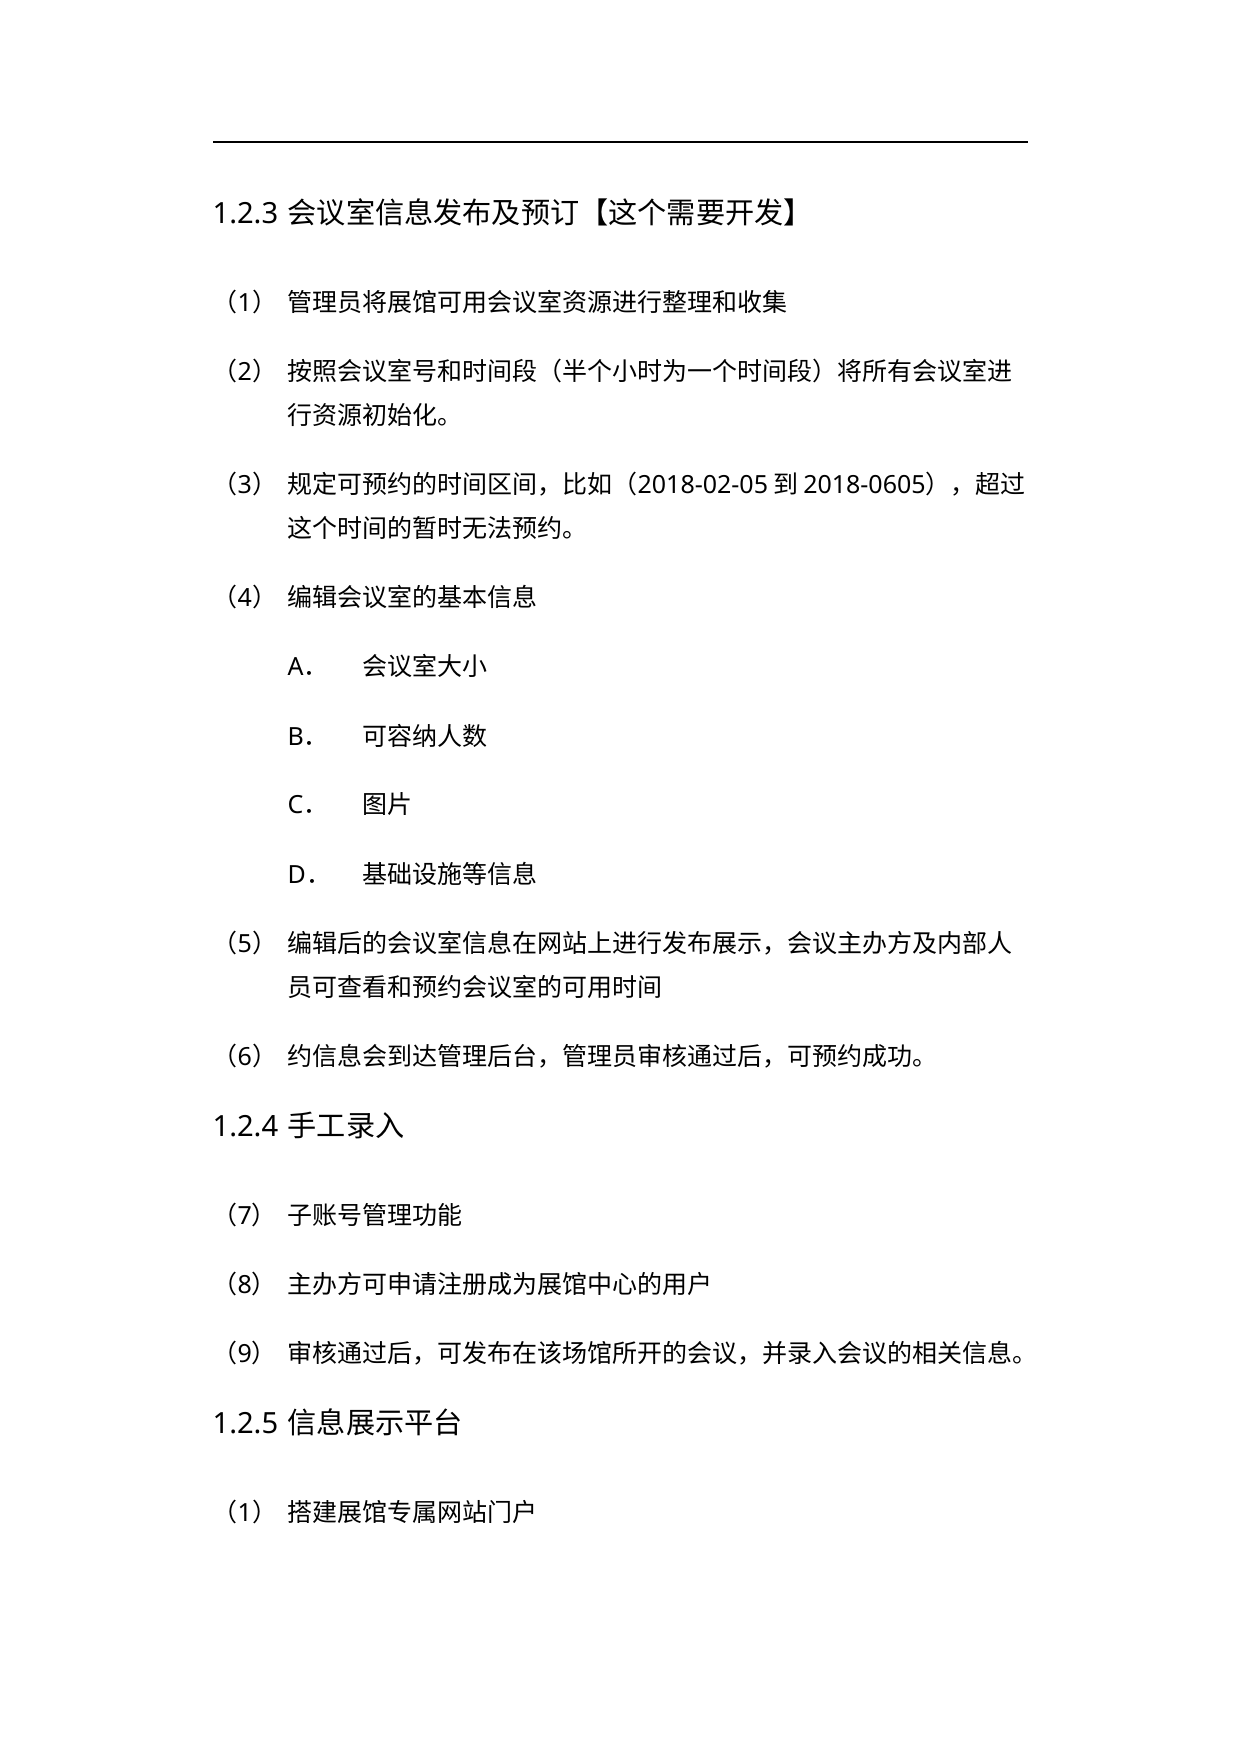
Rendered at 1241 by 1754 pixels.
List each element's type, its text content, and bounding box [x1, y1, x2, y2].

list 编辑会议室的基本信息 [212, 574, 1028, 618]
subtitle 会议室信息发布及预订【这个需要开发】 [212, 188, 1028, 232]
list 搭建展馆专属网站门户 [212, 1489, 1028, 1533]
list 管理员将展馆可用会议室资源进行整理和收集 [212, 279, 1028, 323]
list 编辑后的会议室信息在网站上进行发布展示，会议主办方及内部人员可查看和预约会议室的可用时间 [212, 919, 1028, 1007]
list 规定可预约的时间区间，比如（2018-02-05到2018-0605），超过这个时间的暂时无法预约。 [212, 461, 1028, 549]
list 图片 [287, 781, 1028, 825]
list 会议室大小 [287, 643, 1028, 687]
list 主办方可申请注册成为展馆中心的用户 [212, 1261, 1028, 1305]
list 审核通过后，可发布在该场馆所开的会议，并录入会议的相关信息。 [212, 1330, 1028, 1374]
list 约信息会到达管理后台，管理员审核通过后，可预约成功。 [212, 1032, 1028, 1076]
subtitle 手工录入 [212, 1101, 1028, 1146]
list 子账号管理功能 [212, 1192, 1028, 1236]
list 可容纳人数 [287, 712, 1028, 756]
subtitle 信息展示平台 [212, 1399, 1028, 1443]
list 基础设施等信息 [287, 850, 1028, 894]
list 按照会议室号和时间段（半个小时为一个时间段）将所有会议室进行资源初始化。 [212, 348, 1028, 436]
